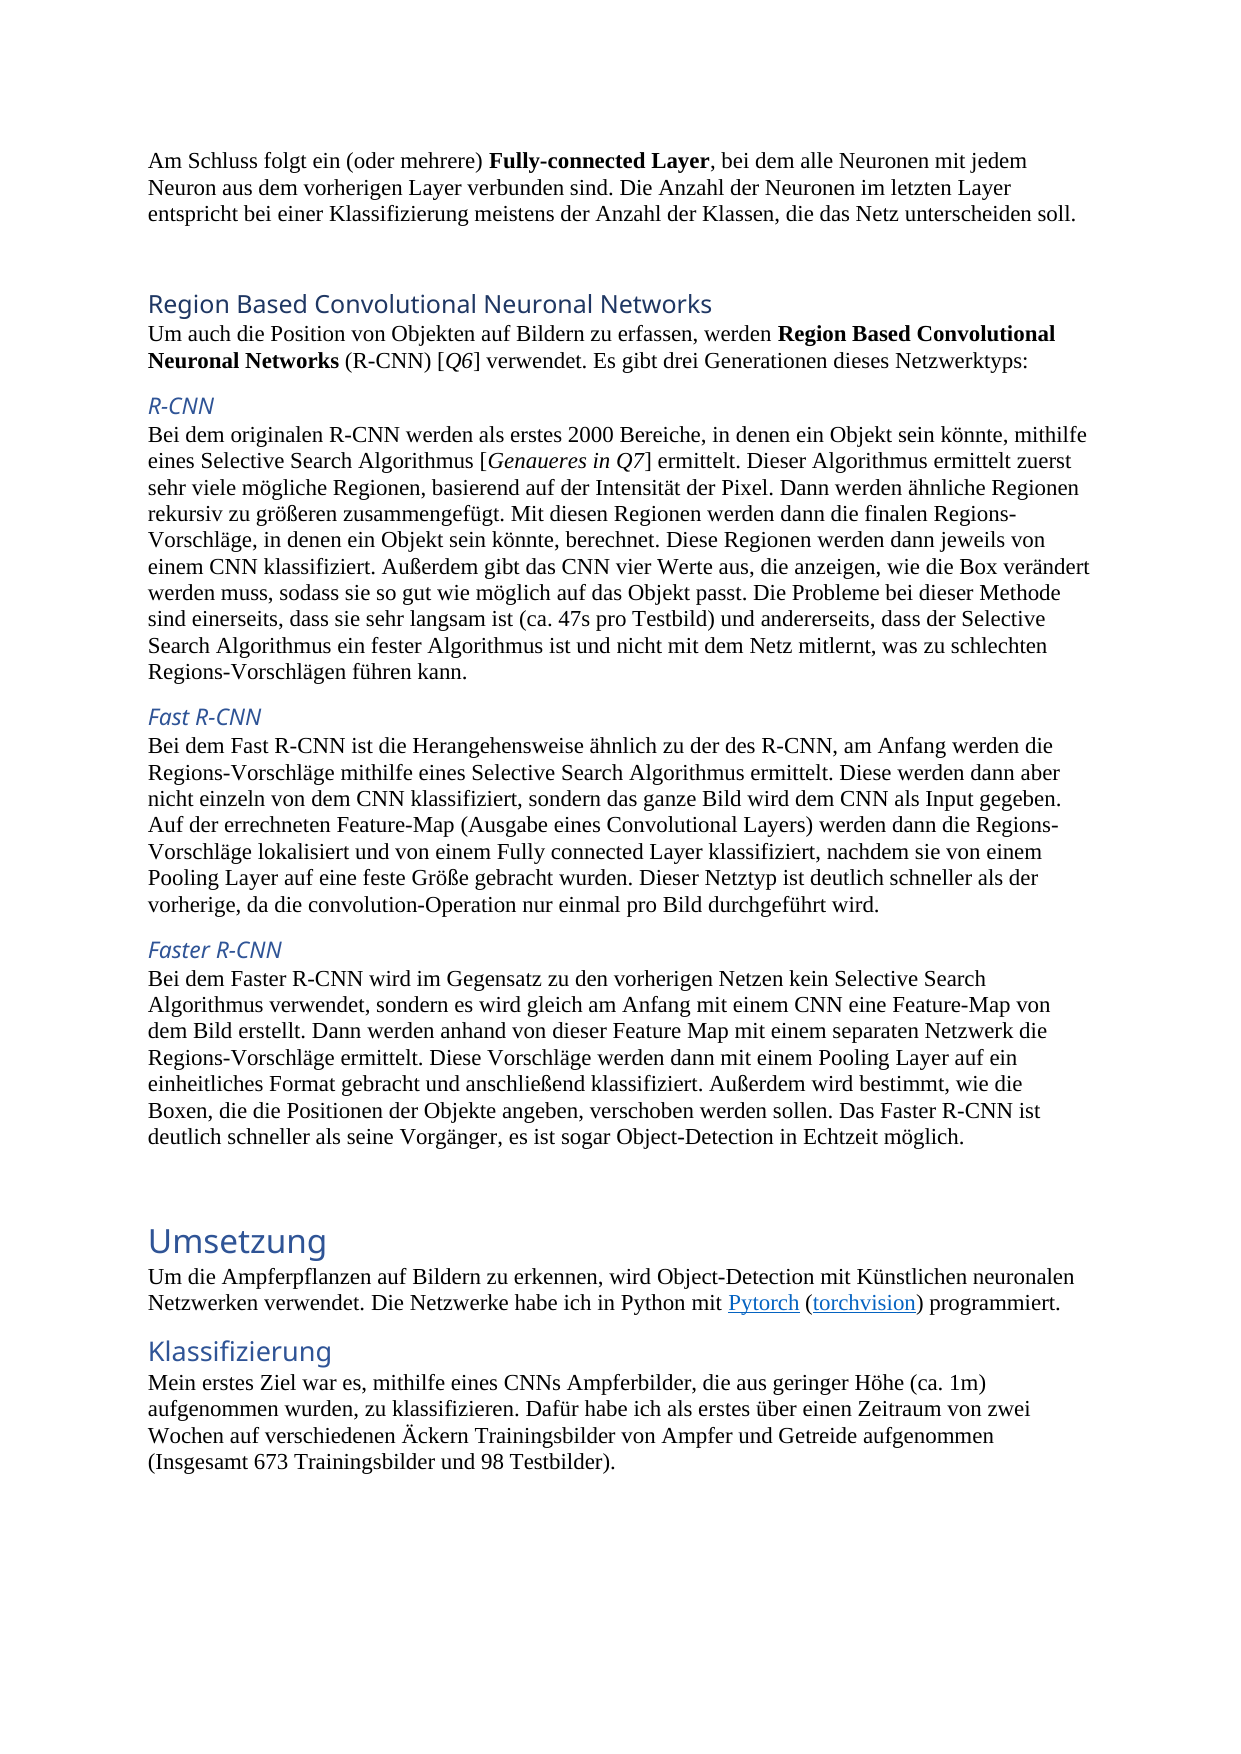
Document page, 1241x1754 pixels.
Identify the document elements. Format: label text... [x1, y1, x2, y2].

text Am Schluss folgt ein (oder mehrere) Fully-connected Layer, bei dem alle Neuronen mit jedem Neuron aus dem vorherigen Layer verbunden sind. Die Anzahl der Neuronen im letzten Layer entspricht bei einer Klassifizierung meistens der Anzahl der Klassen, die das Netz unterscheiden soll. [148, 148, 1093, 227]
subtitle Faster R-CNN [148, 934, 1093, 965]
subtitle R-CNN [148, 390, 1093, 421]
subtitle Klassifizierung [148, 1332, 1093, 1369]
text Bei dem originalen R-CNN werden als erstes 2000 Bereiche, in denen ein Objekt sein könnte, mithilfe eines Selective Search Algorithmus [Genaueres in Q7] ermittelt. Dieser Algorithmus ermittelt zuerst sehr viele mögliche Regionen, basierend auf der Intensität der Pixel. Dann werden ähnliche Regionen rekursiv zu größeren zusammengefügt. Mit diesen Regionen werden dann die finalen Regions-Vorschläge, in denen ein Objekt sein könnte, berechnet. Diese Regionen werden dann jeweils von einem CNN klassifiziert. Außerdem gibt das CNN vier Werte aus, die anzeigen, wie die Box verändert werden muss, sodass sie so gut wie möglich auf das Objekt passt. Die Probleme bei dieser Methode sind einerseits, dass sie sehr langsam ist (ca. 47s pro Testbild) und andererseits, dass der Selective Search Algorithmus ein fester Algorithmus ist und nicht mit dem Netz mitlernt, was zu schlechten Regions-Vorschlägen führen kann. [148, 421, 1093, 684]
text Bei dem Faster R-CNN wird im Gegensatz zu den vorherigen Netzen kein Selective Search Algorithmus verwendet, sondern es wird gleich am Anfang mit einem CNN eine Feature-Map von dem Bild erstellt. Dann werden anhand von dieser Feature Map mit einem separaten Netzwerk die Regions-Vorschläge ermittelt. Diese Vorschläge werden dann mit einem Pooling Layer auf ein einheitliches Format gebracht und anschließend klassifiziert. Außerdem wird bestimmt, wie die Boxen, die die Positionen der Objekte angeben, verschoben werden sollen. Das Faster R-CNN ist deutlich schneller als seine Vorgänger, es ist sogar Object-Detection in Echtzeit möglich. [148, 965, 1093, 1149]
subtitle Umsetzung [148, 1217, 1093, 1263]
text Mein erstes Ziel war es, mithilfe eines CNNs Ampferbilder, die aus geringer Höhe (ca. 1m) aufgenommen wurden, zu klassifizieren. Dafür habe ich als erstes über einen Zeitraum von zwei Wochen auf verschiedenen Äckern Trainingsbilder von Ampfer und Getreide aufgenommen (Insgesamt 673 Trainingsbilder und 98 Testbilder). [148, 1369, 1093, 1474]
text Um die Ampferpflanzen auf Bildern zu erkennen, wird Object-Detection mit Künstlichen neuronalen Netzwerken verwendet. Die Netzwerke habe ich in Python mit Pytorch (torchvision) programmiert. [148, 1263, 1093, 1316]
subtitle Region Based Convolutional Neuronal Networks [148, 286, 1093, 320]
text Um auch die Position von Objekten auf Bildern zu erfassen, werden Region Based Convolutional Neuronal Networks (R-CNN) [Q6] verwendet. Es gibt drei Generationen dieses Netzwerktyps: [148, 320, 1093, 373]
subtitle Fast R-CNN [148, 701, 1093, 732]
text Bei dem Fast R-CNN ist die Herangehensweise ähnlich zu der des R-CNN, am Anfang werden die Regions-Vorschläge mithilfe eines Selective Search Algorithmus ermittelt. Diese werden dann aber nicht einzeln von dem CNN klassifiziert, sondern das ganze Bild wird dem CNN als Input gegeben. Auf der errechneten Feature-Map (Ausgabe eines Convolutional Layers) werden dann die Regions-Vorschläge lokalisiert und von einem Fully connected Layer klassifiziert, nachdem sie von einem Pooling Layer auf eine feste Größe gebracht wurden. Dieser Netztyp ist deutlich schneller als der vorherige, da die convolution-Operation nur einmal pro Bild durchgeführt wird. [148, 732, 1093, 917]
